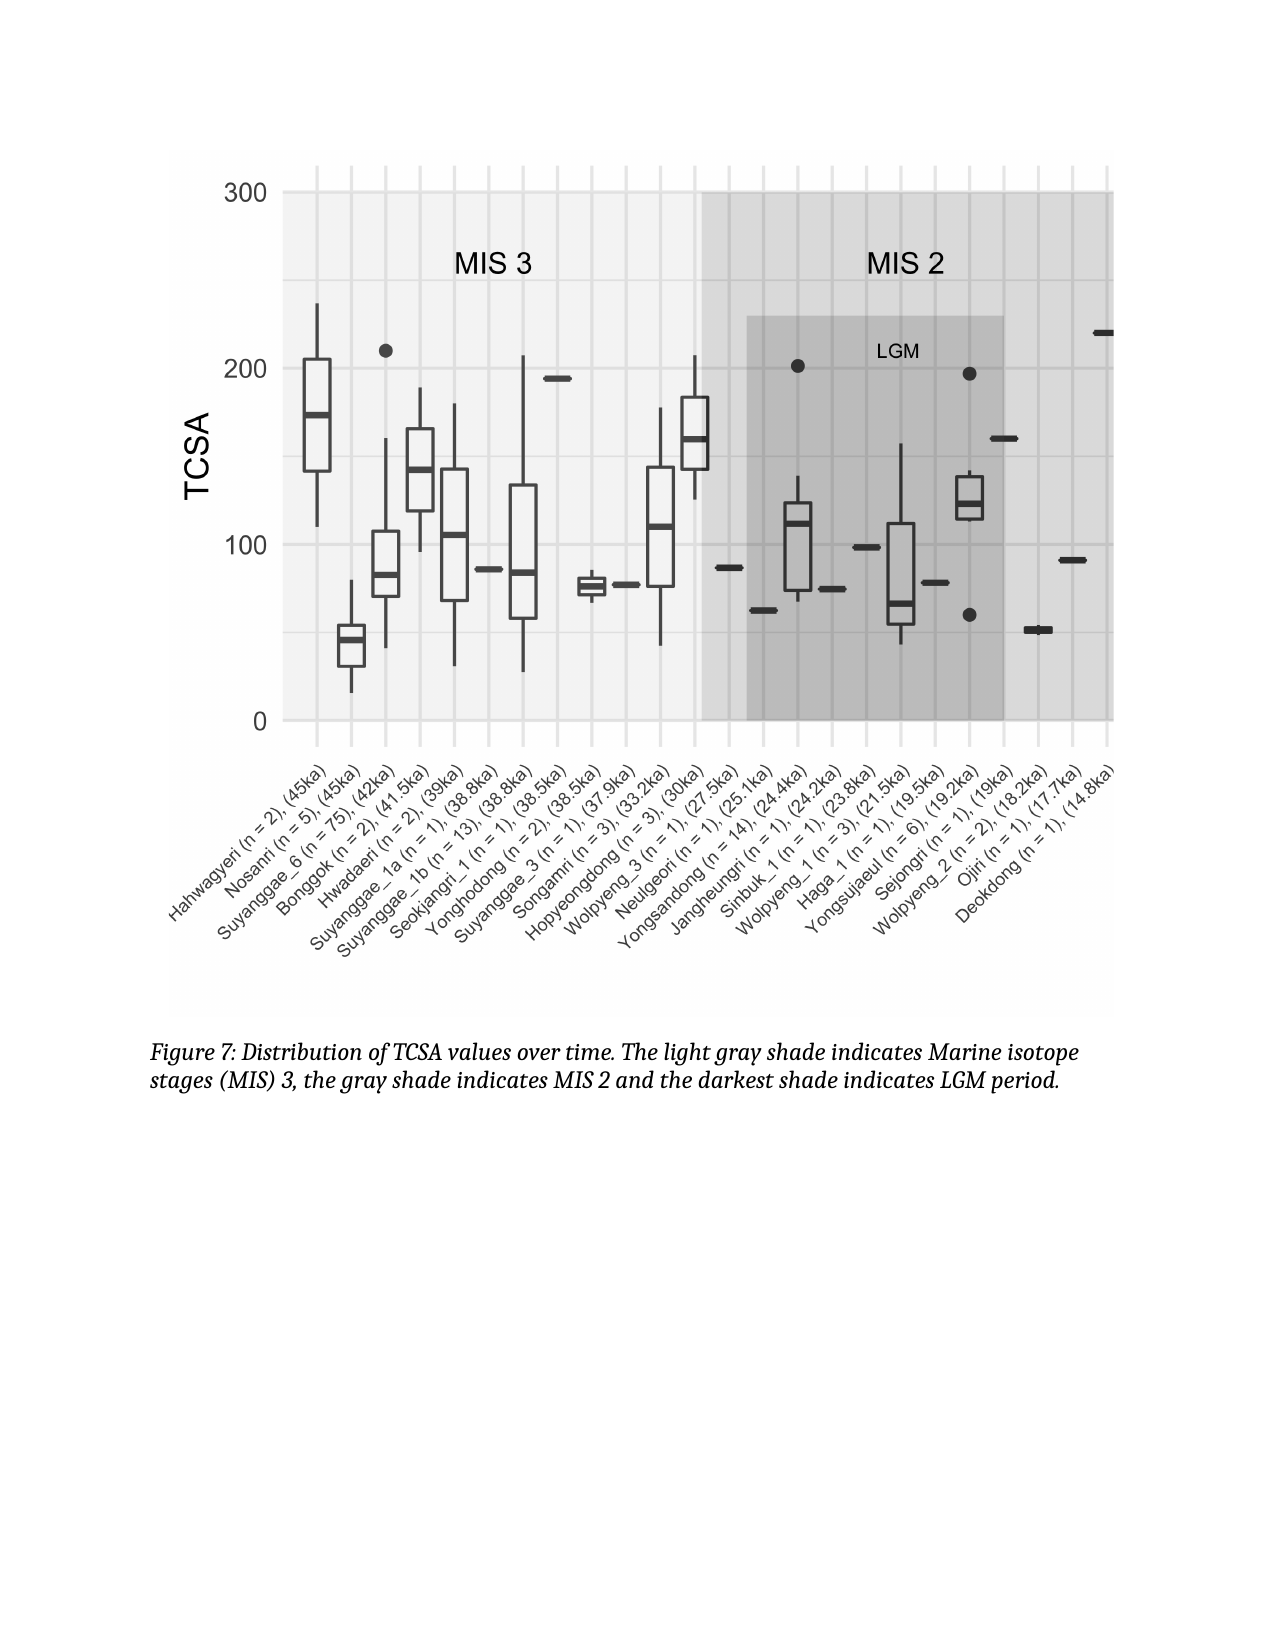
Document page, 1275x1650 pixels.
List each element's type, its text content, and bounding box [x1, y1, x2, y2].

table_header Figure 7: Distribution of TCSA values over time. The light gray shade indicates Marine isotope stages (MIS) 3, the gray shade indicates MIS 2 and the darkest shade indicates LGM period. [139, 150, 1114, 1107]
picture [168, 150, 1114, 1017]
